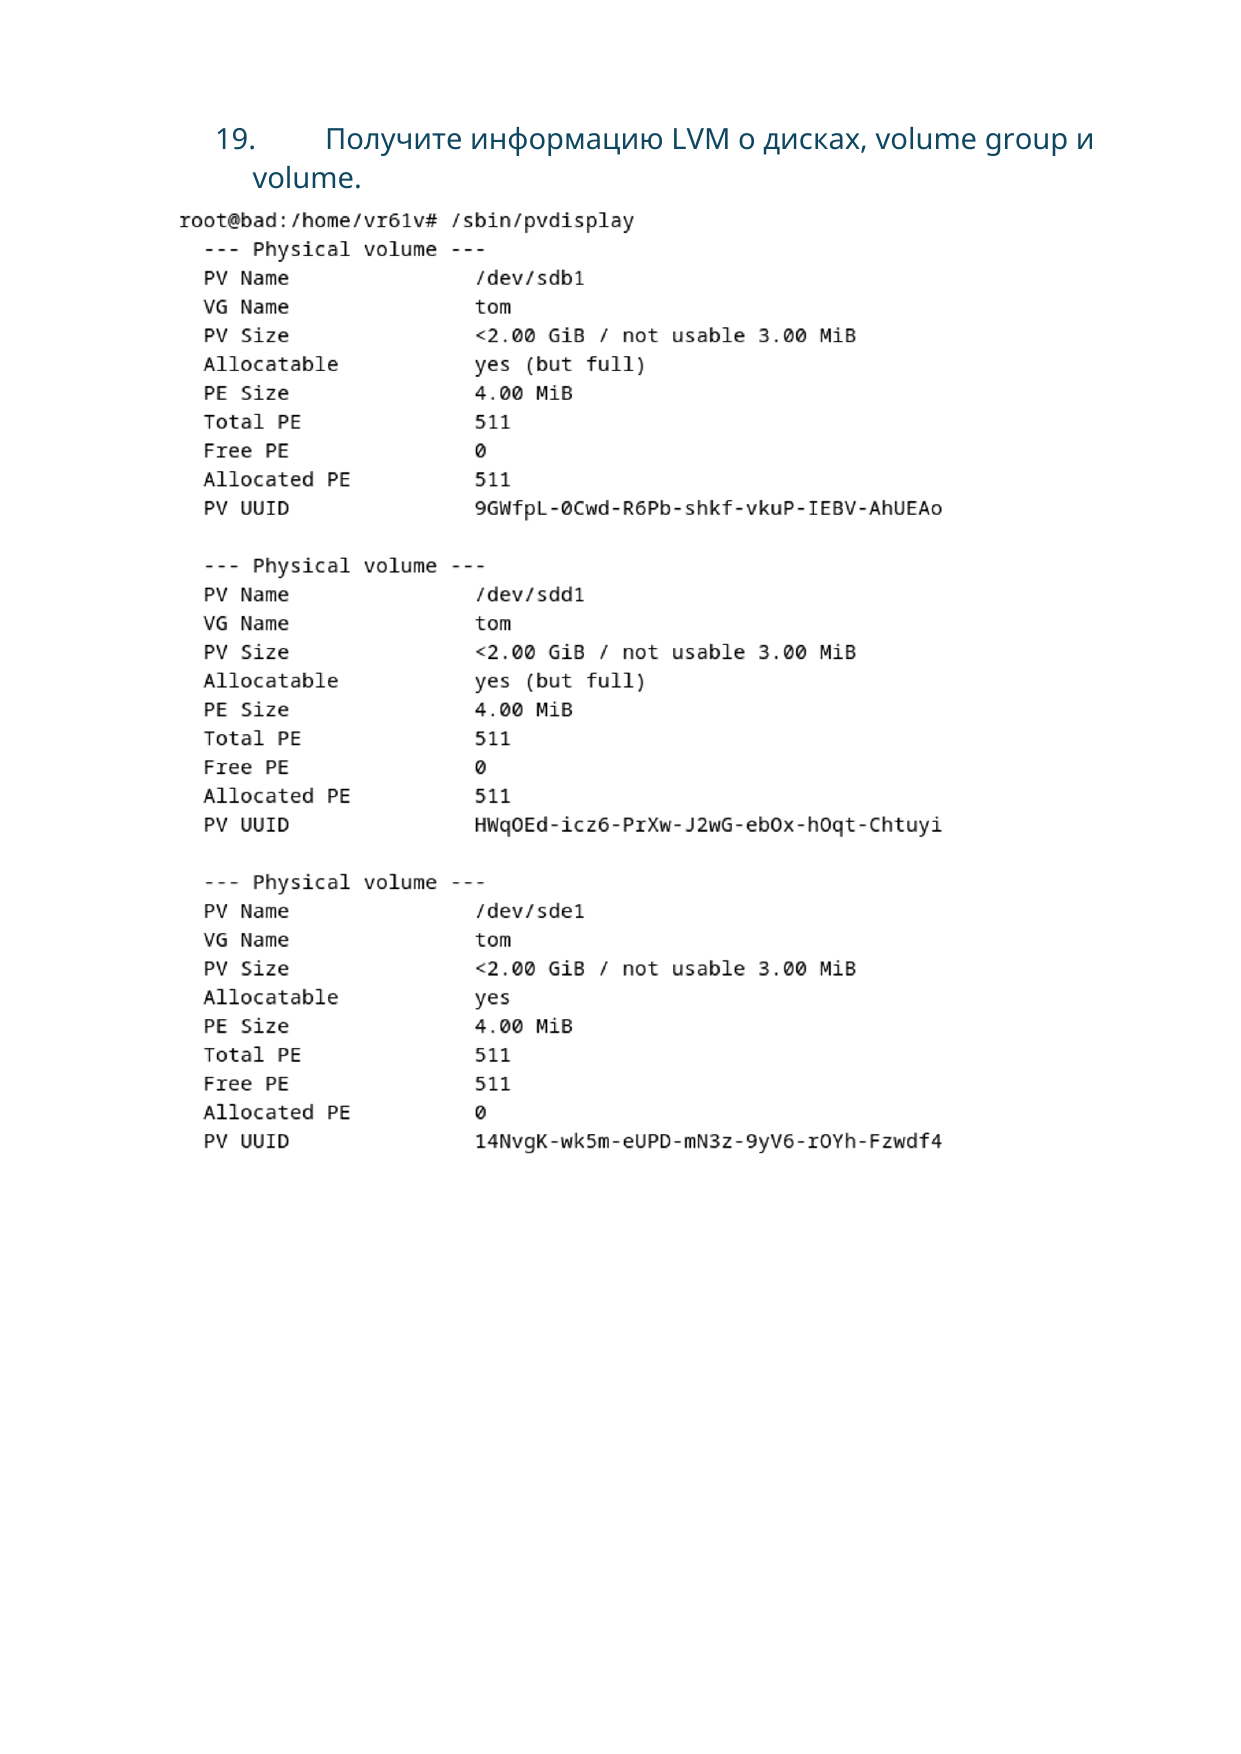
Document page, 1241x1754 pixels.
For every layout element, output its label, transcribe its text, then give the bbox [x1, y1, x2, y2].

picture [177, 205, 1152, 1171]
subtitle Получите информацию LVM о дисках, volume group и volume. [215, 118, 1152, 197]
